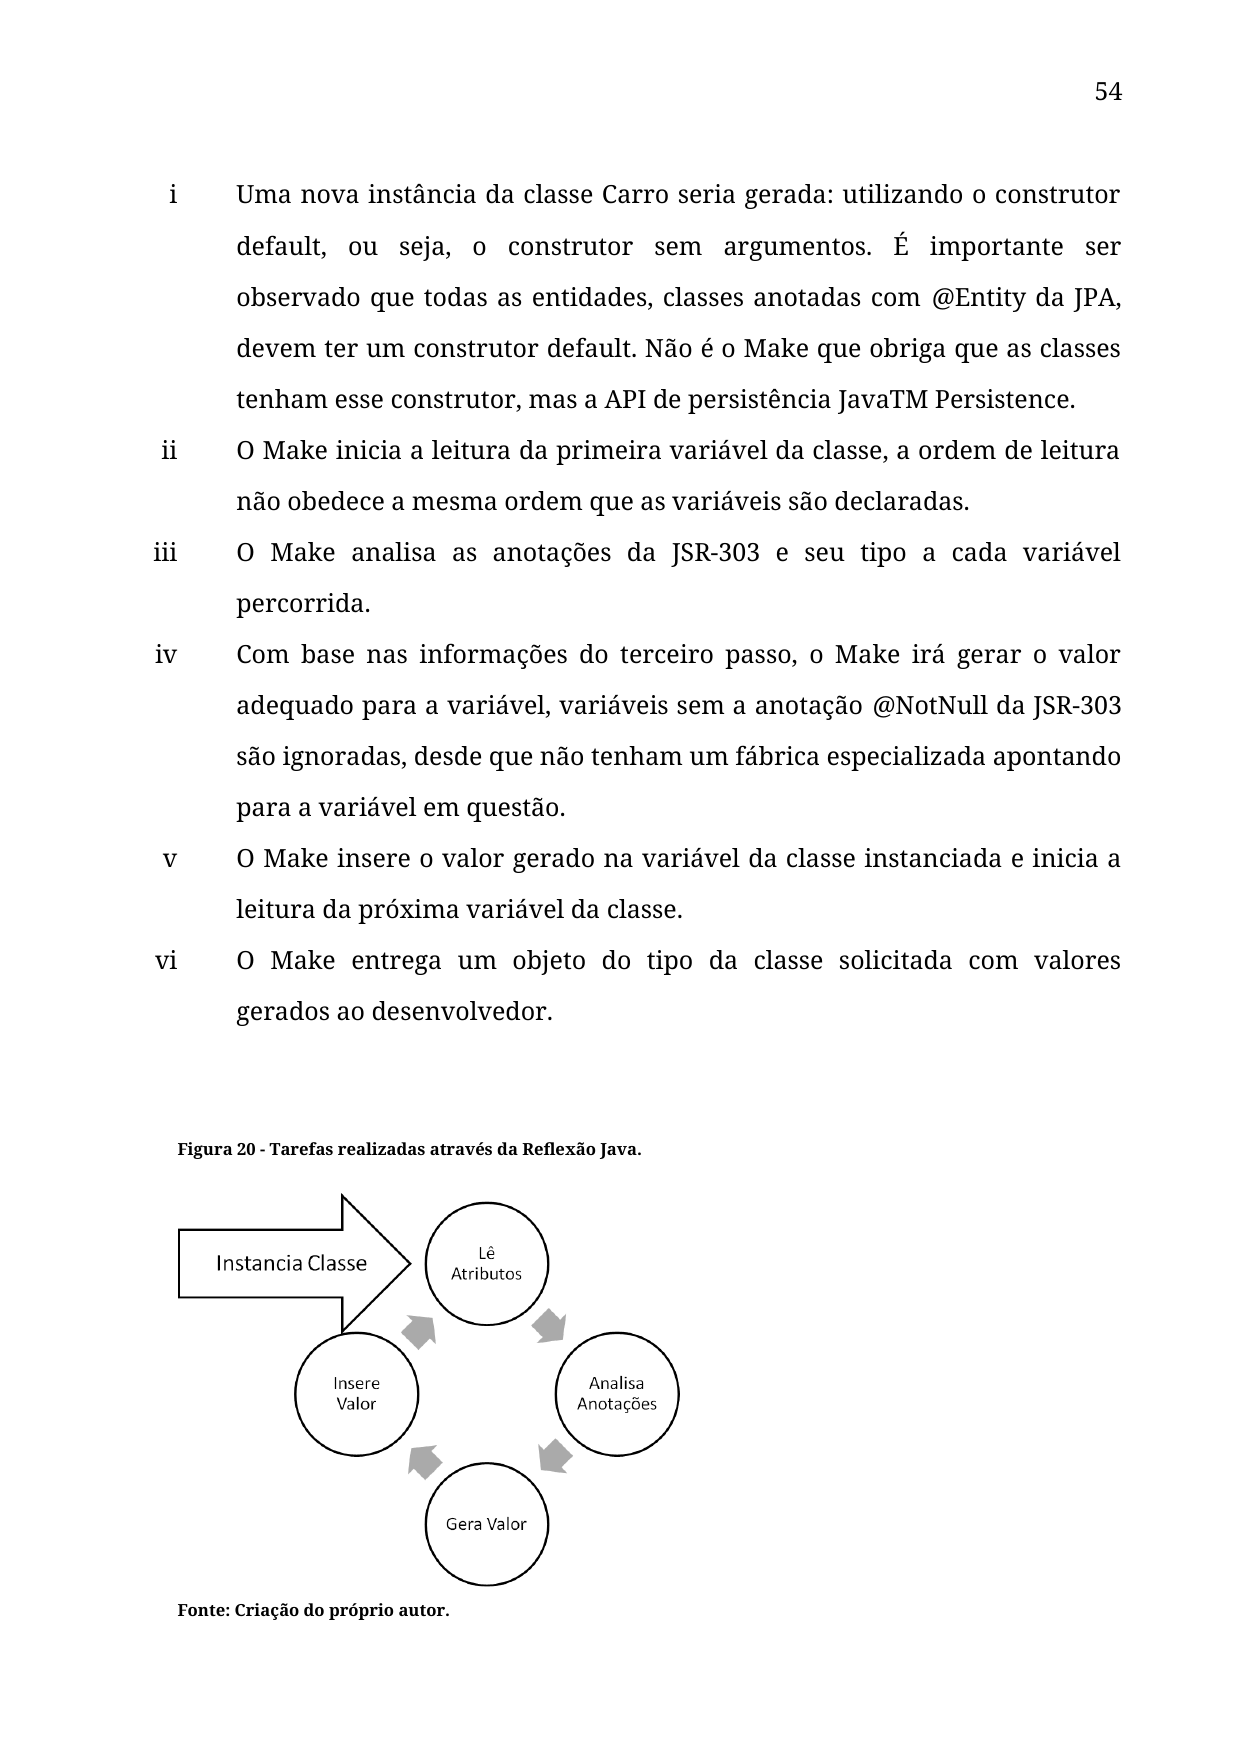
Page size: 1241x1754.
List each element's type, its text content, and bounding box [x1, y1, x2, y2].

picture [177, 1192, 774, 1587]
list O Make inicia a leitura da primeira variável da classe, a ordem de leitura não obedece a mesma ordem que as variáveis são declaradas. [177, 432, 1122, 517]
list Uma nova instância da classe Carro seria gerada: utilizando o construtor default, ou seja, o construtor sem argumentos. É importante ser observado que todas as entidades, classes anotadas com @Entity da JPA, devem ter um construtor default. Não é o Make que obriga que as classes tenham esse construtor, mas a API de persistência JavaTM Persistence. [177, 177, 1122, 415]
list Com base nas informações do terceiro passo, o Make irá gerar o valor adequado para a variável, variáveis sem a anotação @NotNull da JSR-303 são ignoradas, desde que não tenham um fábrica especializada apontando para a variável em questão. [177, 637, 1122, 824]
list O Make insere o valor gerado na variável da classe instanciada e inicia a leitura da próxima variável da classe. [177, 841, 1122, 926]
list O Make analisa as anotações da JSR-303 e seu tipo a cada variável percorrida. [177, 534, 1122, 619]
list O Make entrega um objeto do tipo da classe solicitada com valores gerados ao desenvolvedor. [177, 943, 1122, 1028]
